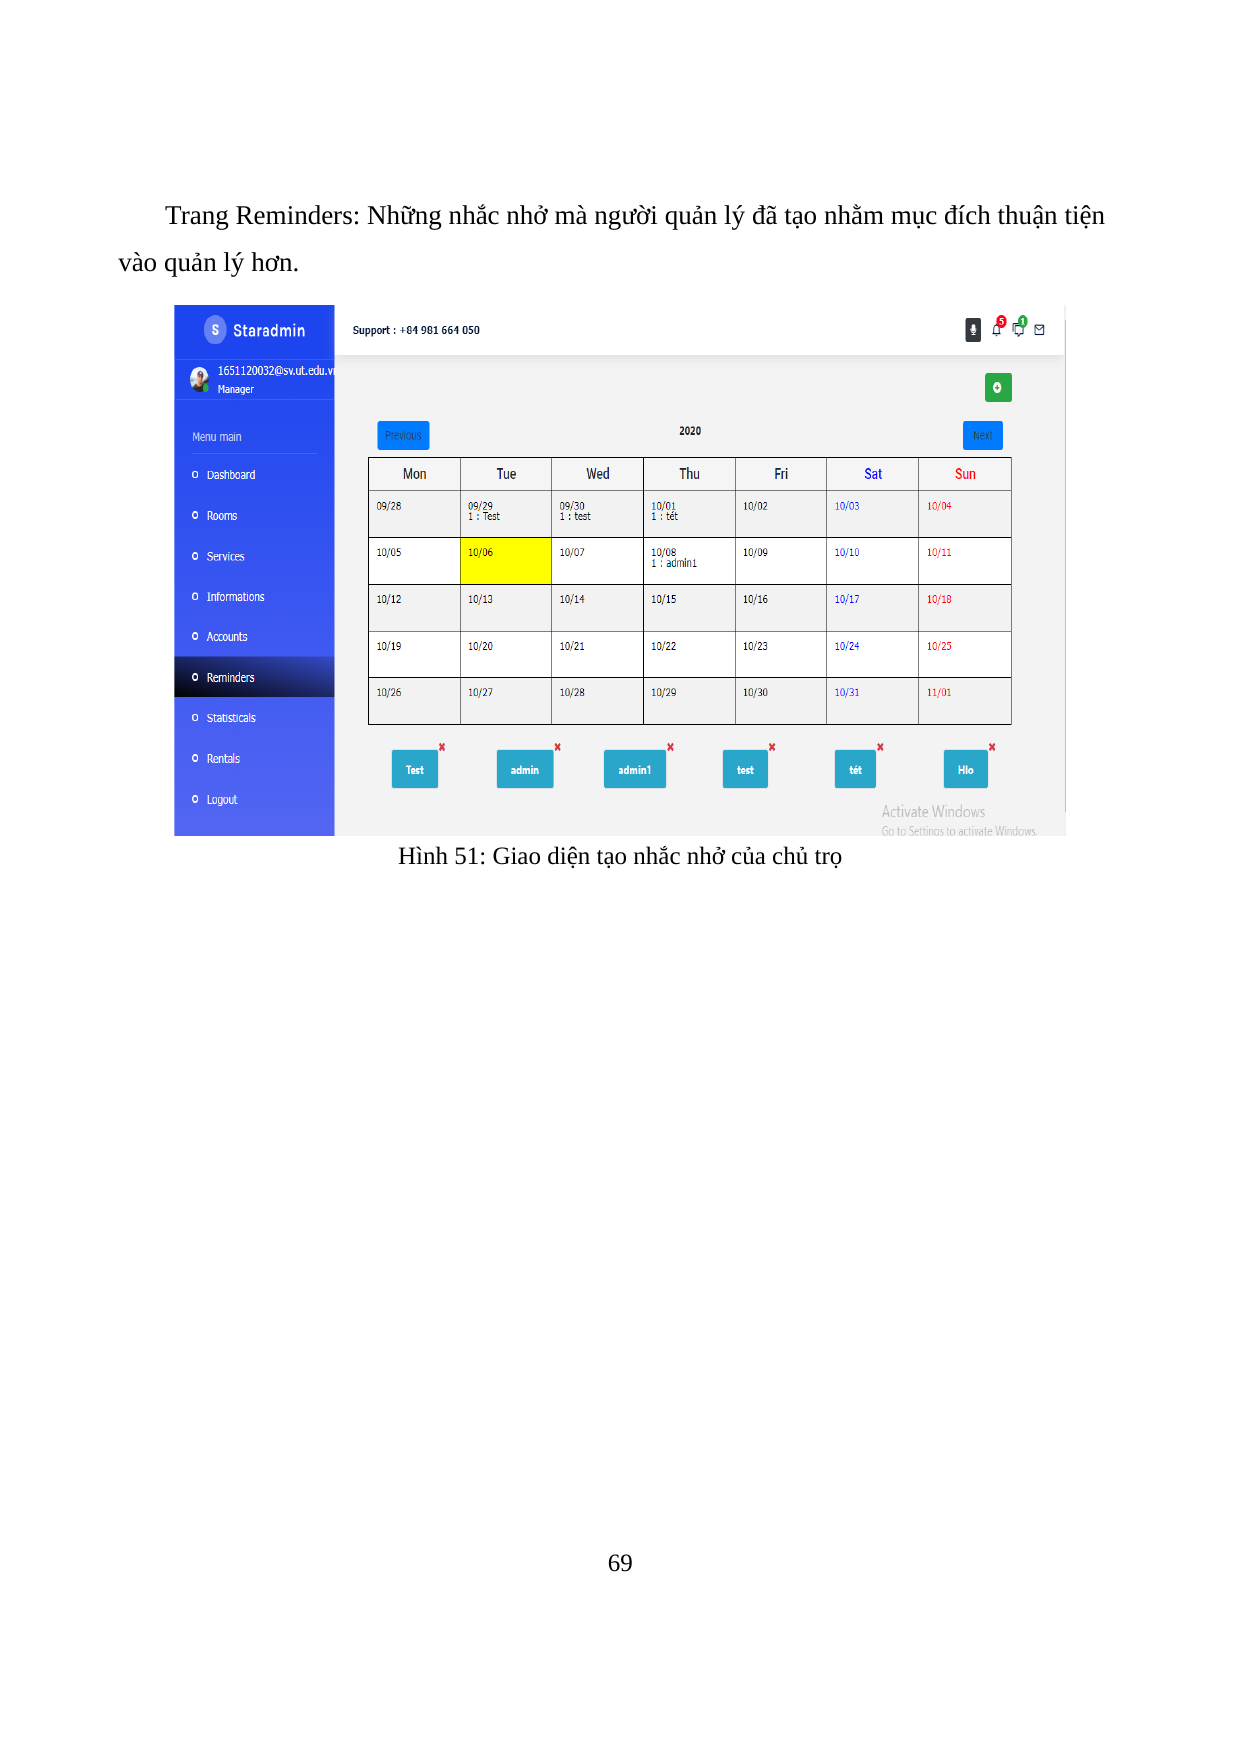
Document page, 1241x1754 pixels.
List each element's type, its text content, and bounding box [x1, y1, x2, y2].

text Trang Reminders: Những nhắc nhở mà người quản lý đã tạo nhằm mục đích thuận tiện vào quản lý hơn. [118, 199, 1122, 277]
picture [174, 305, 1066, 836]
